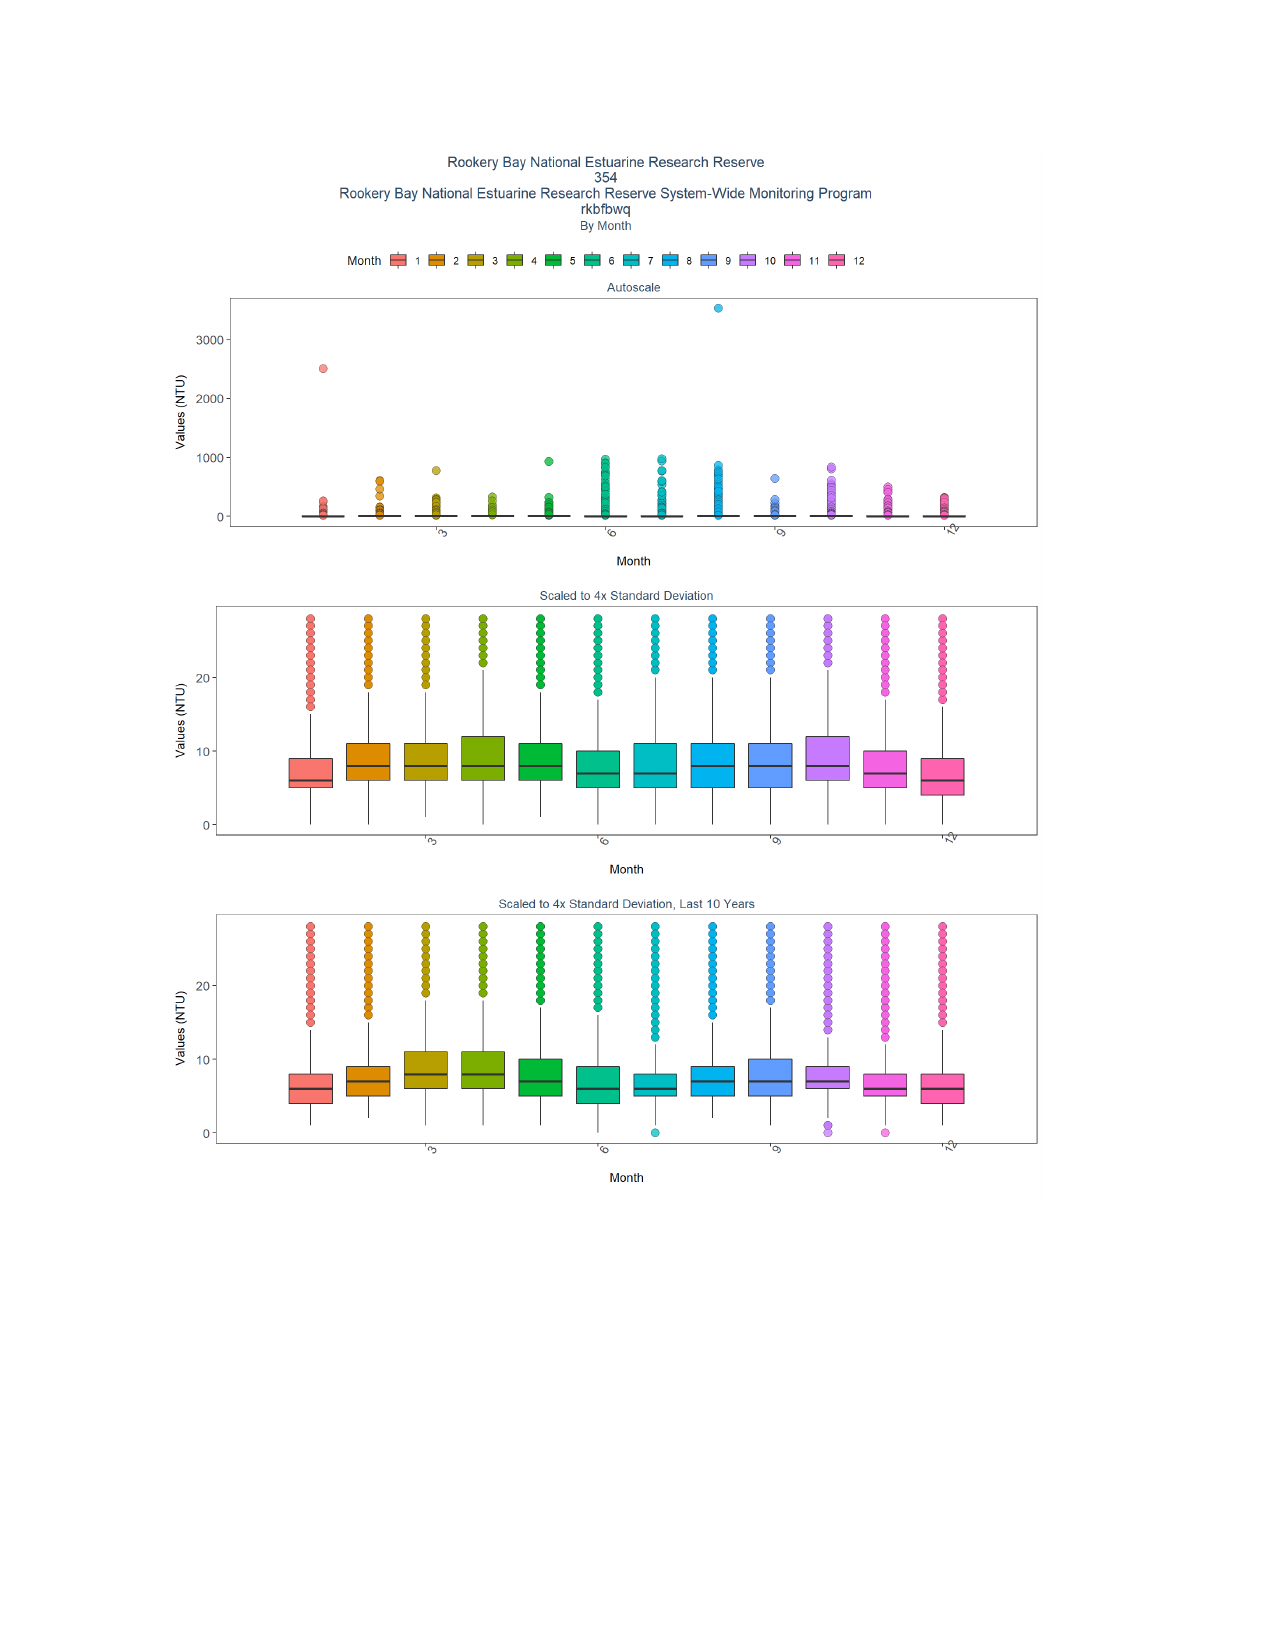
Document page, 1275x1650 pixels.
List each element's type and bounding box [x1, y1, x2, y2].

picture [168, 150, 1044, 1200]
